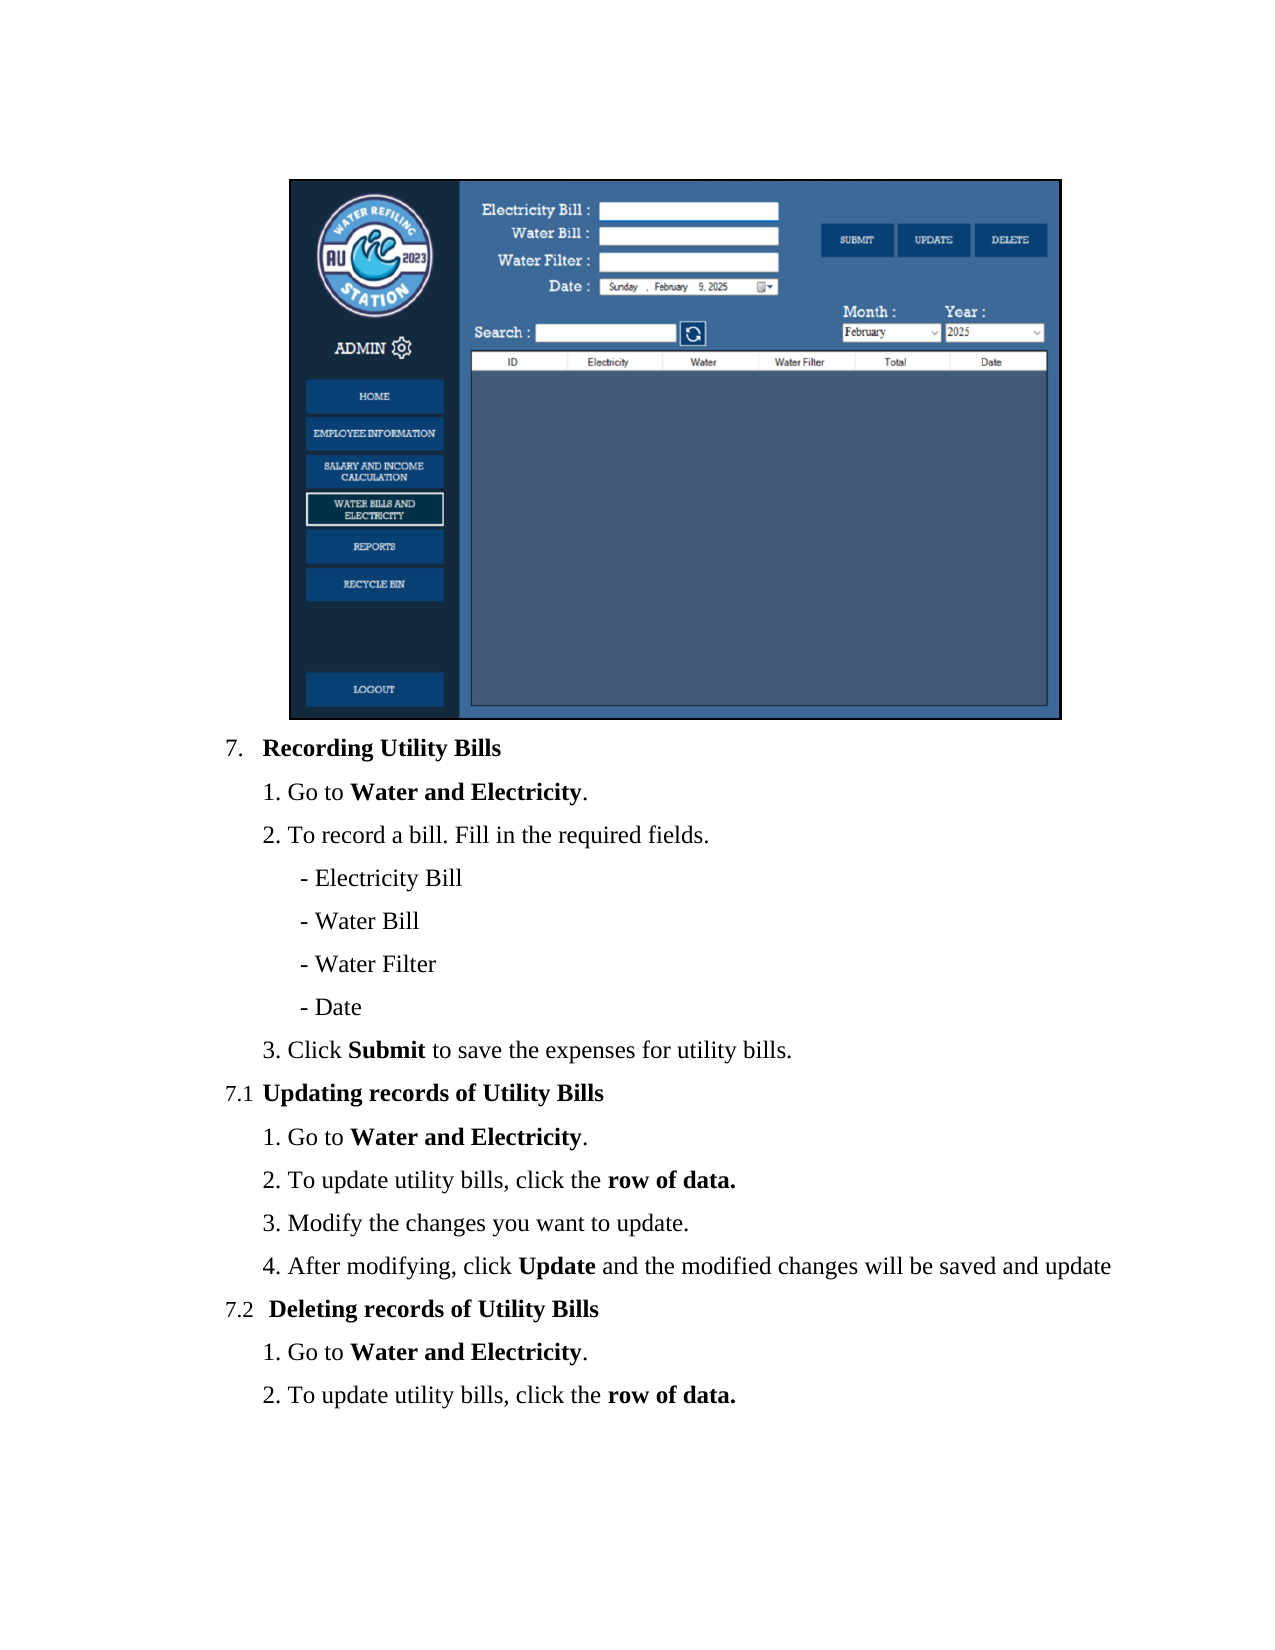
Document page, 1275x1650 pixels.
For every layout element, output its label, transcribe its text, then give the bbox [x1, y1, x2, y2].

picture [291, 181, 1059, 718]
list Deleting records of Utility Bills 1. Go to Water and Electricity. 2. To update utility bills, click the row of data. [225, 1294, 1125, 1409]
list Recording Utility Bills 1. Go to Water and Electricity. 2. To record a bill. Fill in the required fields. - Electricity Bill - Water Bill - Water Filter - Date 3. Click Submit to save the expenses for utility bills. [225, 733, 1125, 1064]
list Updating records of Utility Bills 1. Go to Water and Electricity. 2. To update utility bills, click the row of data. 3. Modify the changes you want to update. 4. After modifying, click Update and the modified changes will be saved and update [225, 1078, 1125, 1280]
